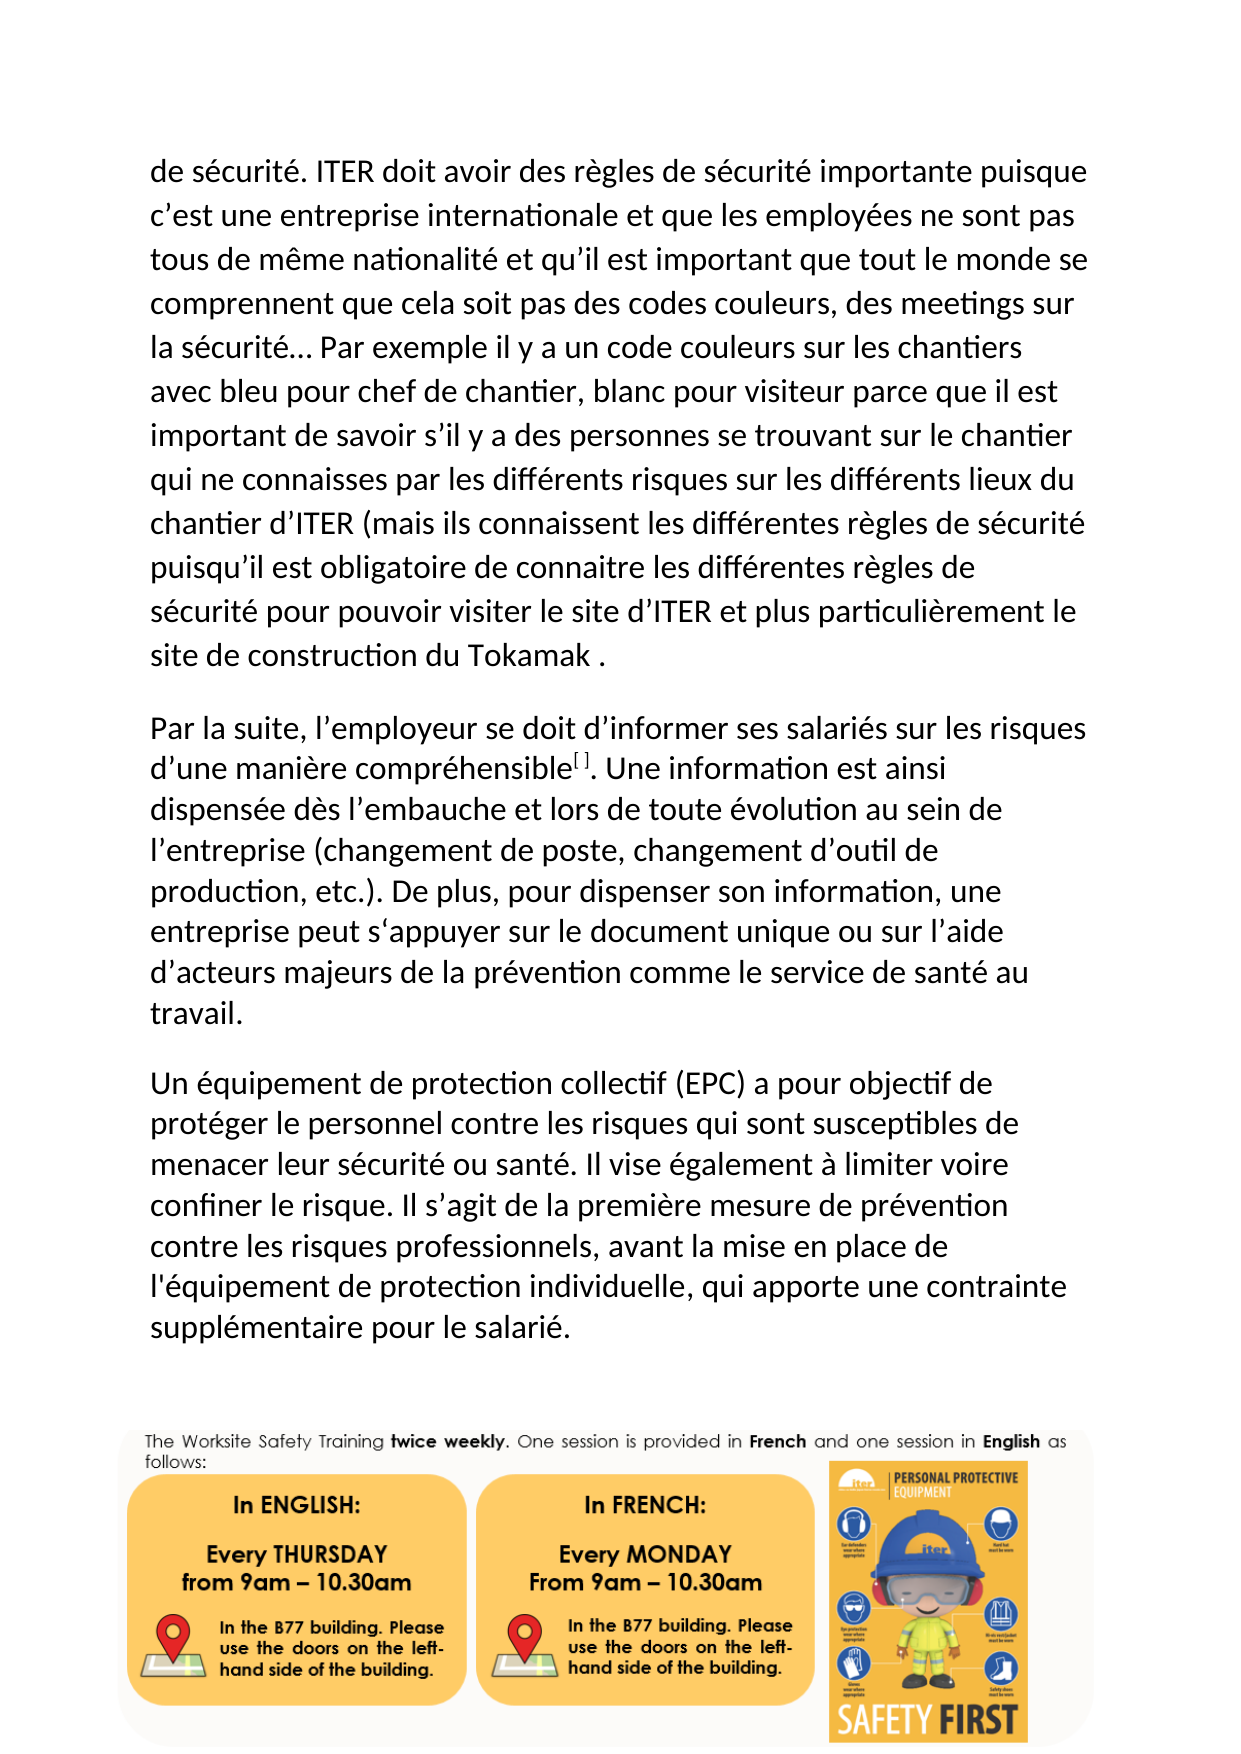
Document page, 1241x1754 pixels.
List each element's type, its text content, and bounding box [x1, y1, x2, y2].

text Par la suite, l’employeur se doit d’informer ses salariés sur les risques d’une manière compréhensible[ ]. Une information est ainsi dispensée dès l’embauche et lors de toute évolution au sein de l’entreprise (changement de poste, changement d’outil de production, etc.). De plus, pour dispenser son information, une entreprise peut s‘appuyer sur le document unique ou sur l’aide d’acteurs majeurs de la prévention comme le service de santé au travail. [150, 707, 1090, 1032]
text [150, 150, 1090, 674]
text Un équipement de protection collectif (EPC) a pour objectif de protéger le personnel contre les risques qui sont susceptibles de menacer leur sécurité ou santé. Il vise également à limiter voire confiner le risque. Il s’agit de la première mesure de prévention contre les risques professionnels, avant la mise en place de l'équipement de protection individuelle, qui apporte une contrainte supplémentaire pour le salarié. [150, 1062, 1090, 1347]
